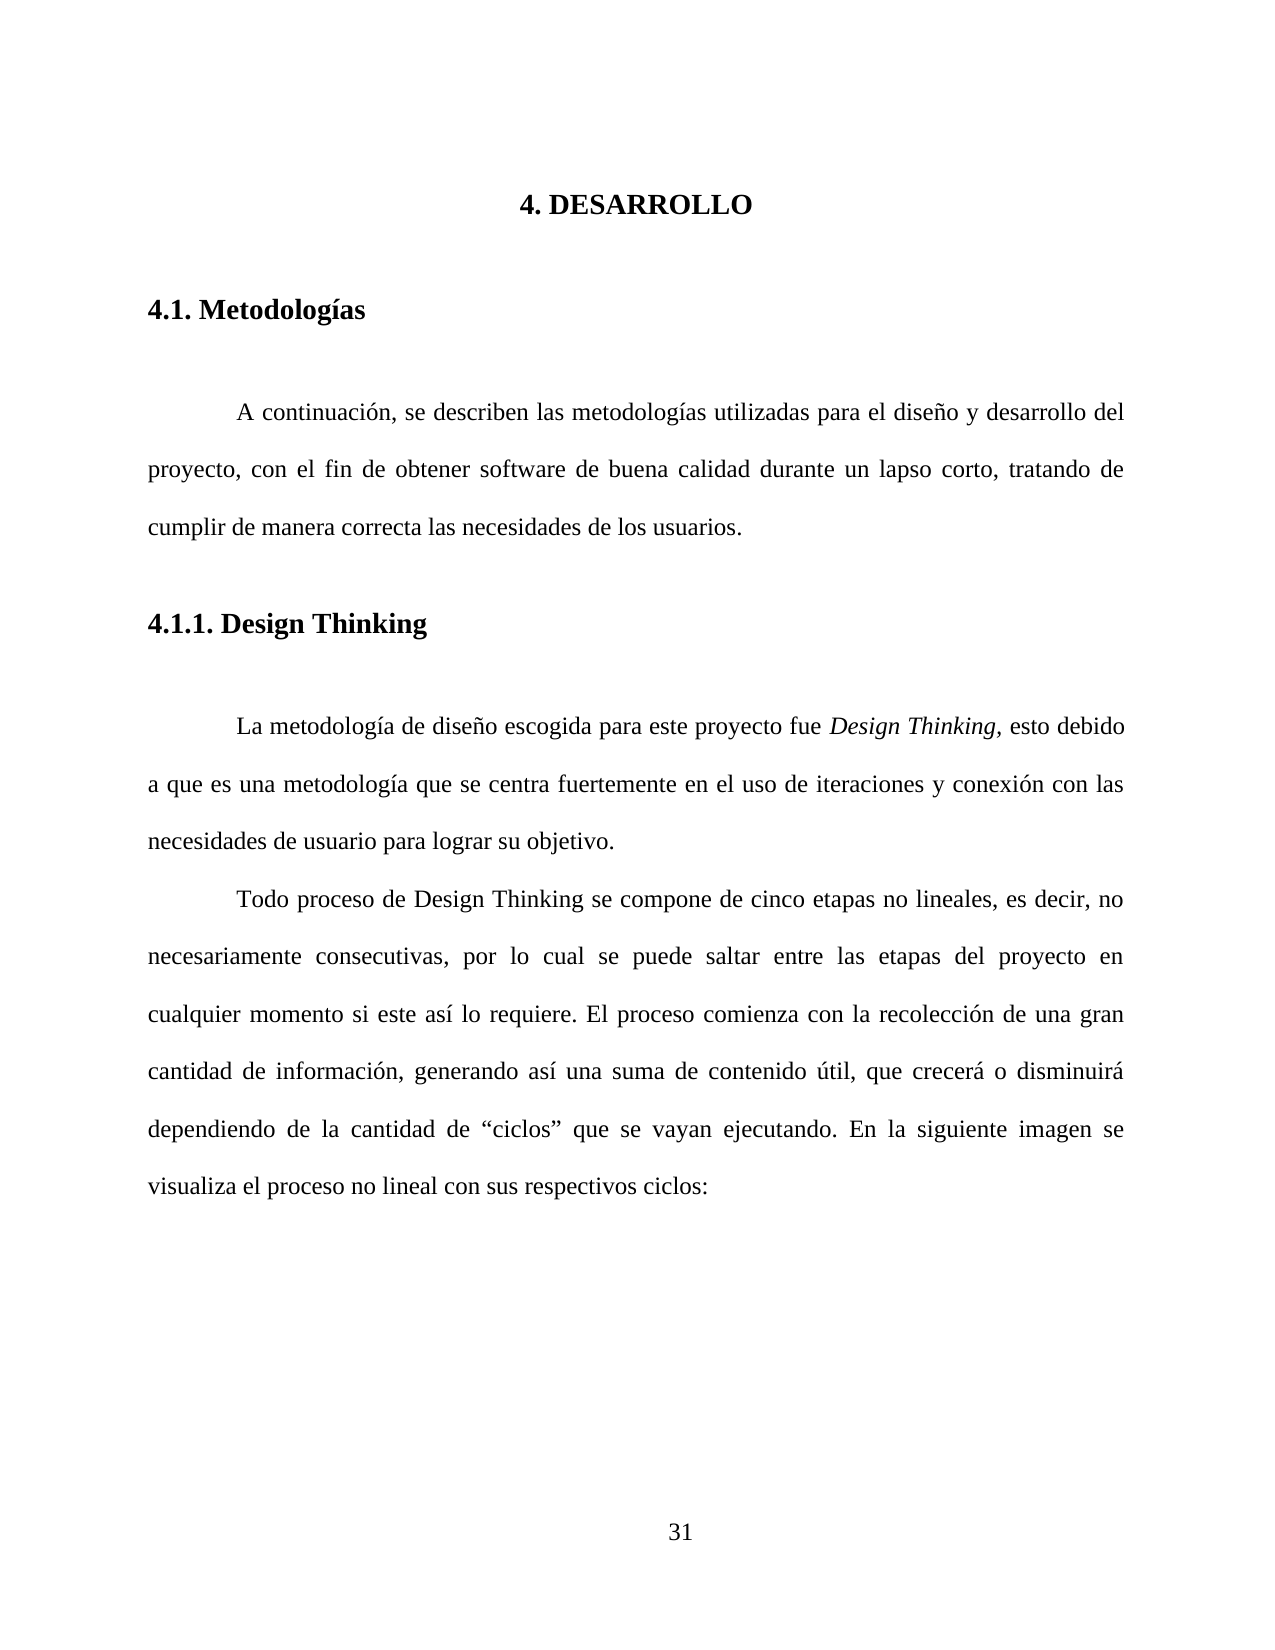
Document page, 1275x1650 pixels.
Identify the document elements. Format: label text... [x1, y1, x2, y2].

subtitle 4.1.1. Design Thinking [148, 607, 1125, 640]
text Todo proceso de Design Thinking se compone de cinco etapas no lineales, es decir, no necesariamente consecutivas, por lo cual se puede saltar entre las etapas del proyecto en cualquier momento si este así lo requiere. El proceso comienza con la recolección de una gran cantidad de información, generando así una suma de contenido útil, que crecerá o disminuirá dependiendo de la cantidad de “ciclos” que se vayan ejecutando. En la siguiente imagen se visualiza el proceso no lineal con sus respectivos ciclos: [148, 884, 1125, 1200]
text A continuación, se describen las metodologías utilizadas para el diseño y desarrollo del proyecto, con el fin de obtener software de buena calidad durante un lapso corto, tratando de cumplir de manera correcta las necesidades de los usuarios. [148, 397, 1125, 540]
text La metodología de diseño escogida para este proyecto fue Design Thinking, esto debido a que es una metodología que se centra fuertemente en el uso de iteraciones y conexión con las necesidades de usuario para lograr su objetivo. [148, 711, 1125, 855]
subtitle 4.1. Metodologías [148, 292, 1125, 326]
subtitle 4. DESARROLLO [148, 187, 1125, 221]
